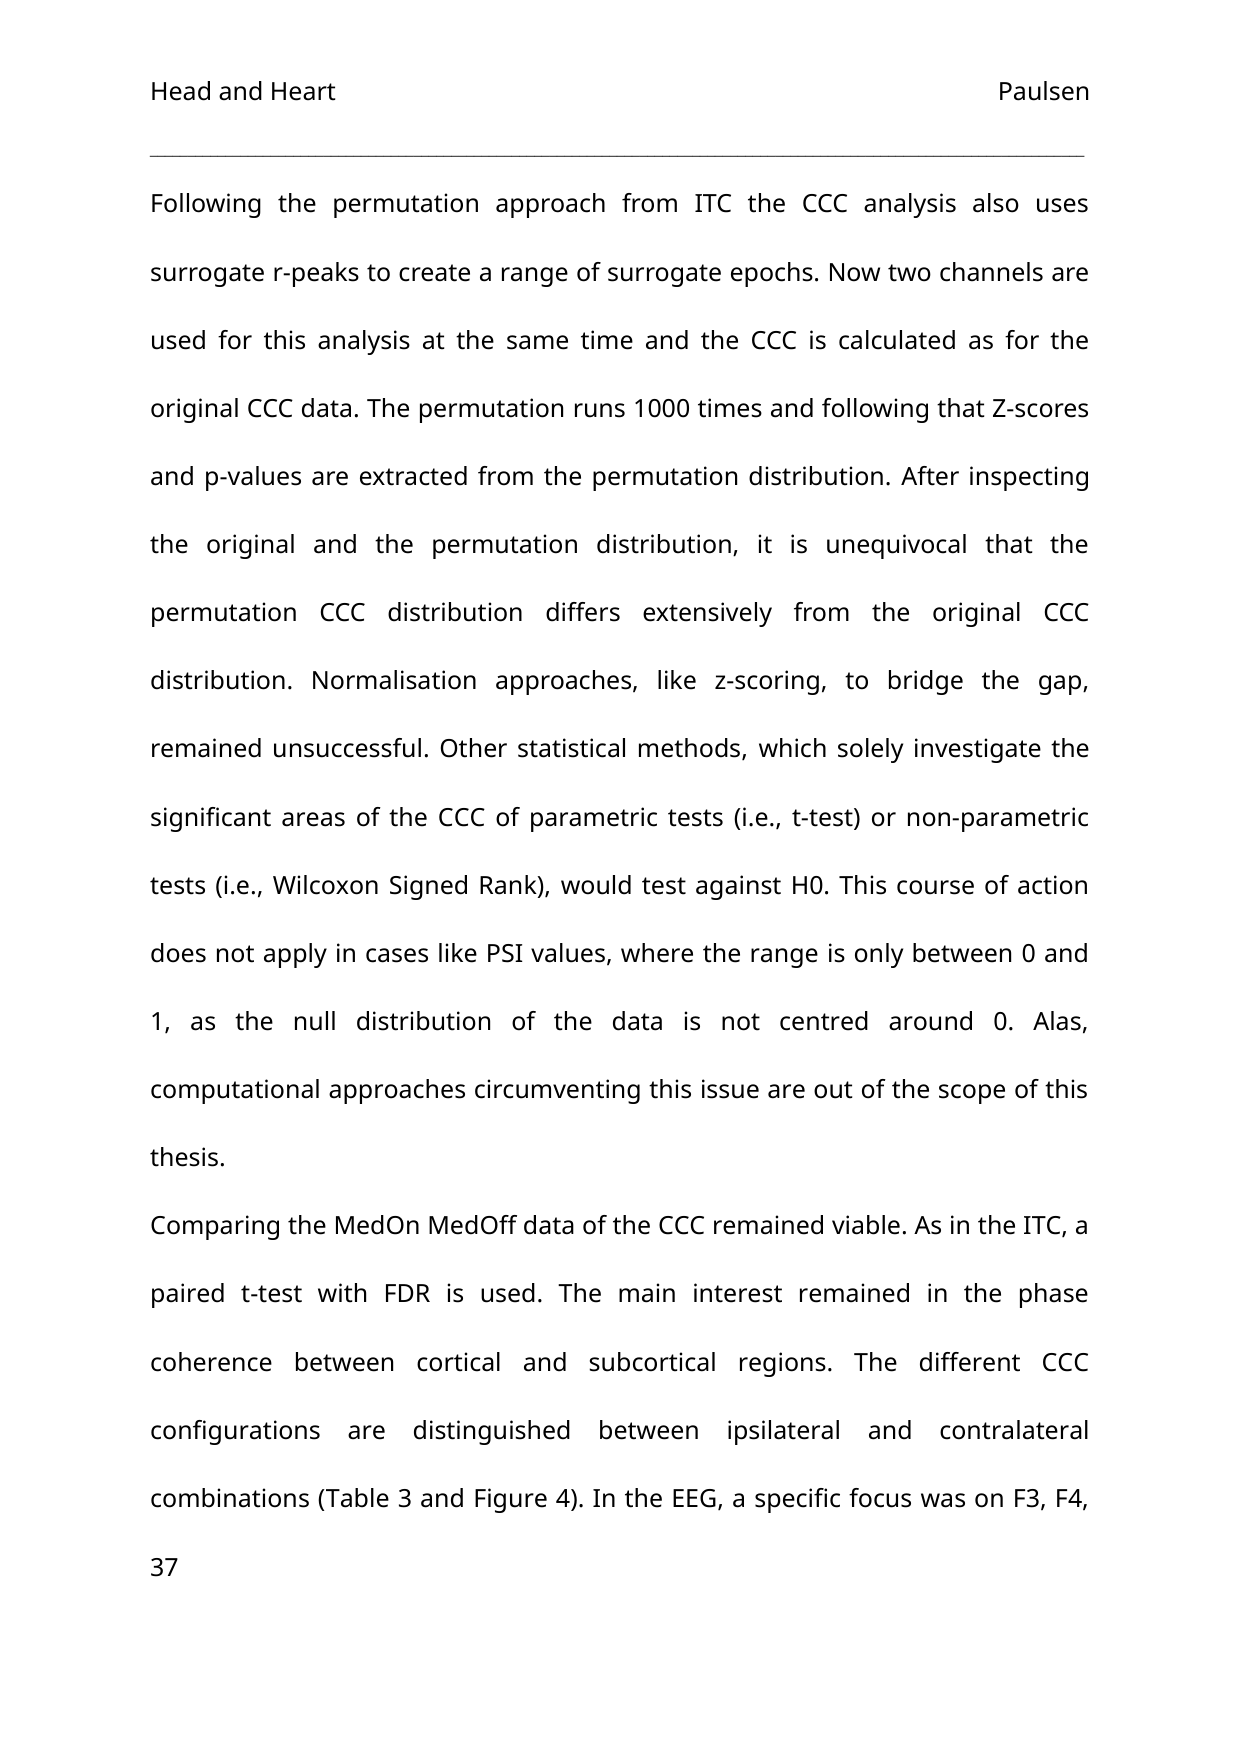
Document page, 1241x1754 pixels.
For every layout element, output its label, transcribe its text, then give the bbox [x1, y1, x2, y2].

text Following the permutation approach from ITC the CCC analysis also uses surrogate r-peaks to create a range of surrogate epochs. Now two channels are used for this analysis at the same time and the CCC is calculated as for the original CCC data. The permutation runs 1000 times and following that Z-scores and p-values are extracted from the permutation distribution. After inspecting the original and the permutation distribution, it is unequivocal that the permutation CCC distribution differs extensively from the original CCC distribution. Normalisation approaches, like z-scoring, to bridge the gap, remained unsuccessful. Other statistical methods, which solely investigate the significant areas of the CCC of parametric tests (i.e., t-test) or non-parametric tests (i.e., Wilcoxon Signed Rank), would test against H0. This course of action does not apply in cases like PSI values, where the range is only between 0 and 1, as the null distribution of the data is not centred around 0. Alas, computational approaches circumventing this issue are out of the scope of this thesis. [150, 186, 1090, 1174]
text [150, 1208, 1090, 1514]
